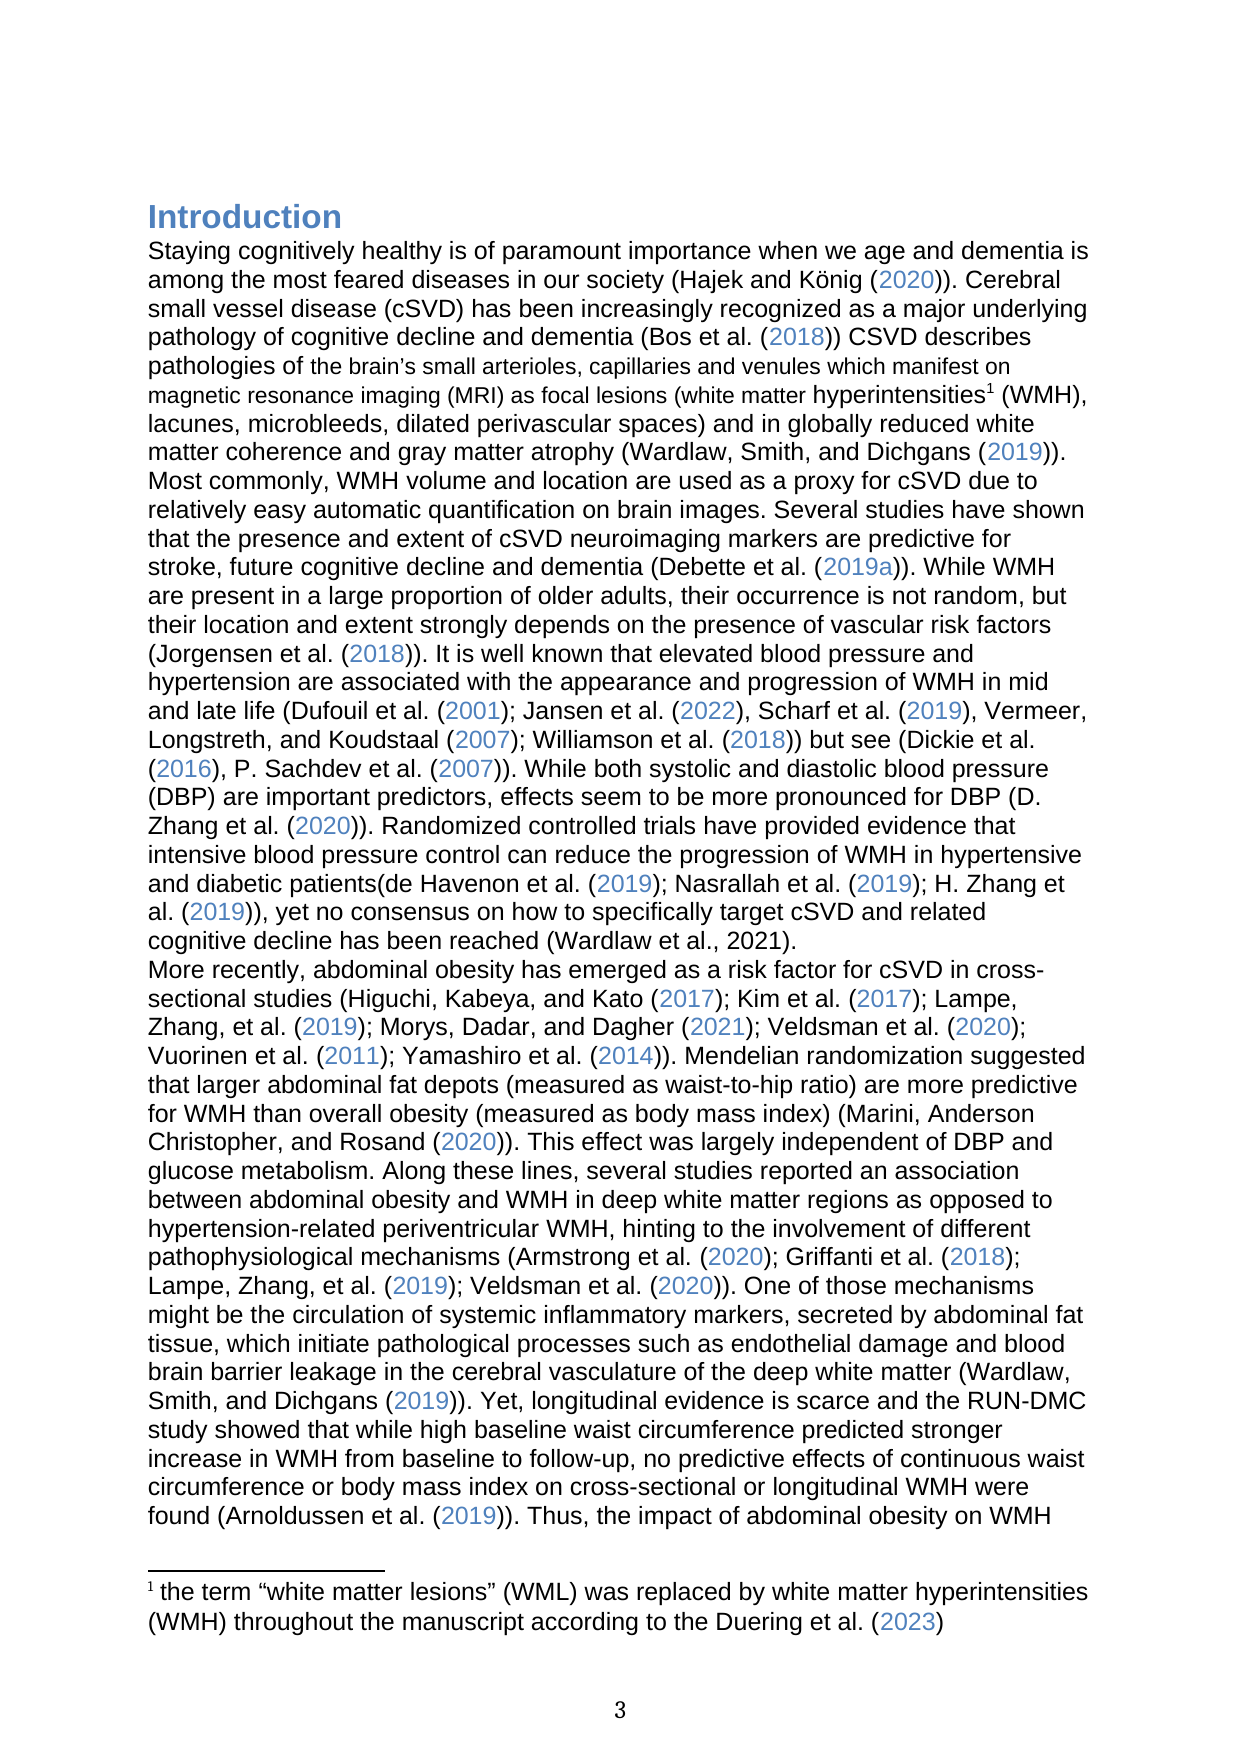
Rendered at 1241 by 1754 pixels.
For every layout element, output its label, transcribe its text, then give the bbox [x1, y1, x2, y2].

subtitle Introduction [148, 198, 1093, 236]
